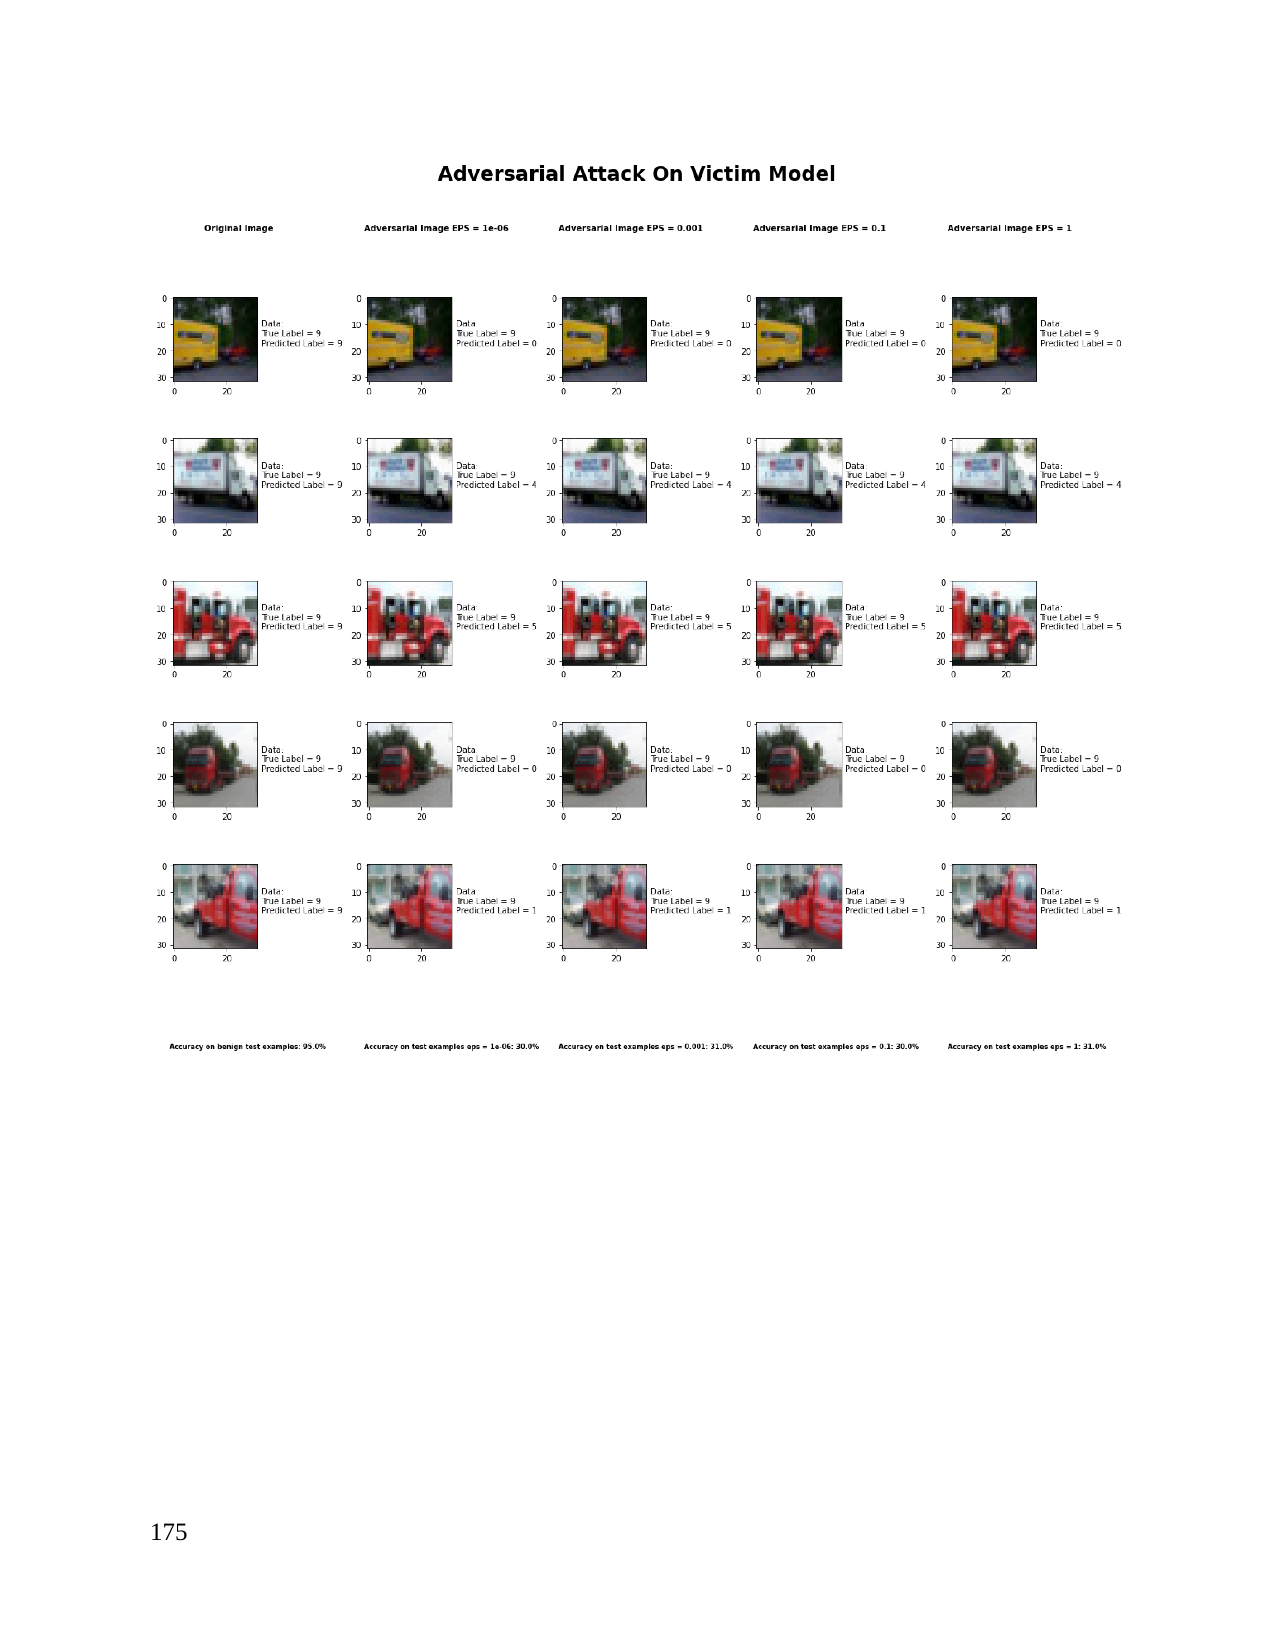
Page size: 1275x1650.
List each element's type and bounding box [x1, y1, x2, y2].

picture [150, 150, 1125, 1096]
